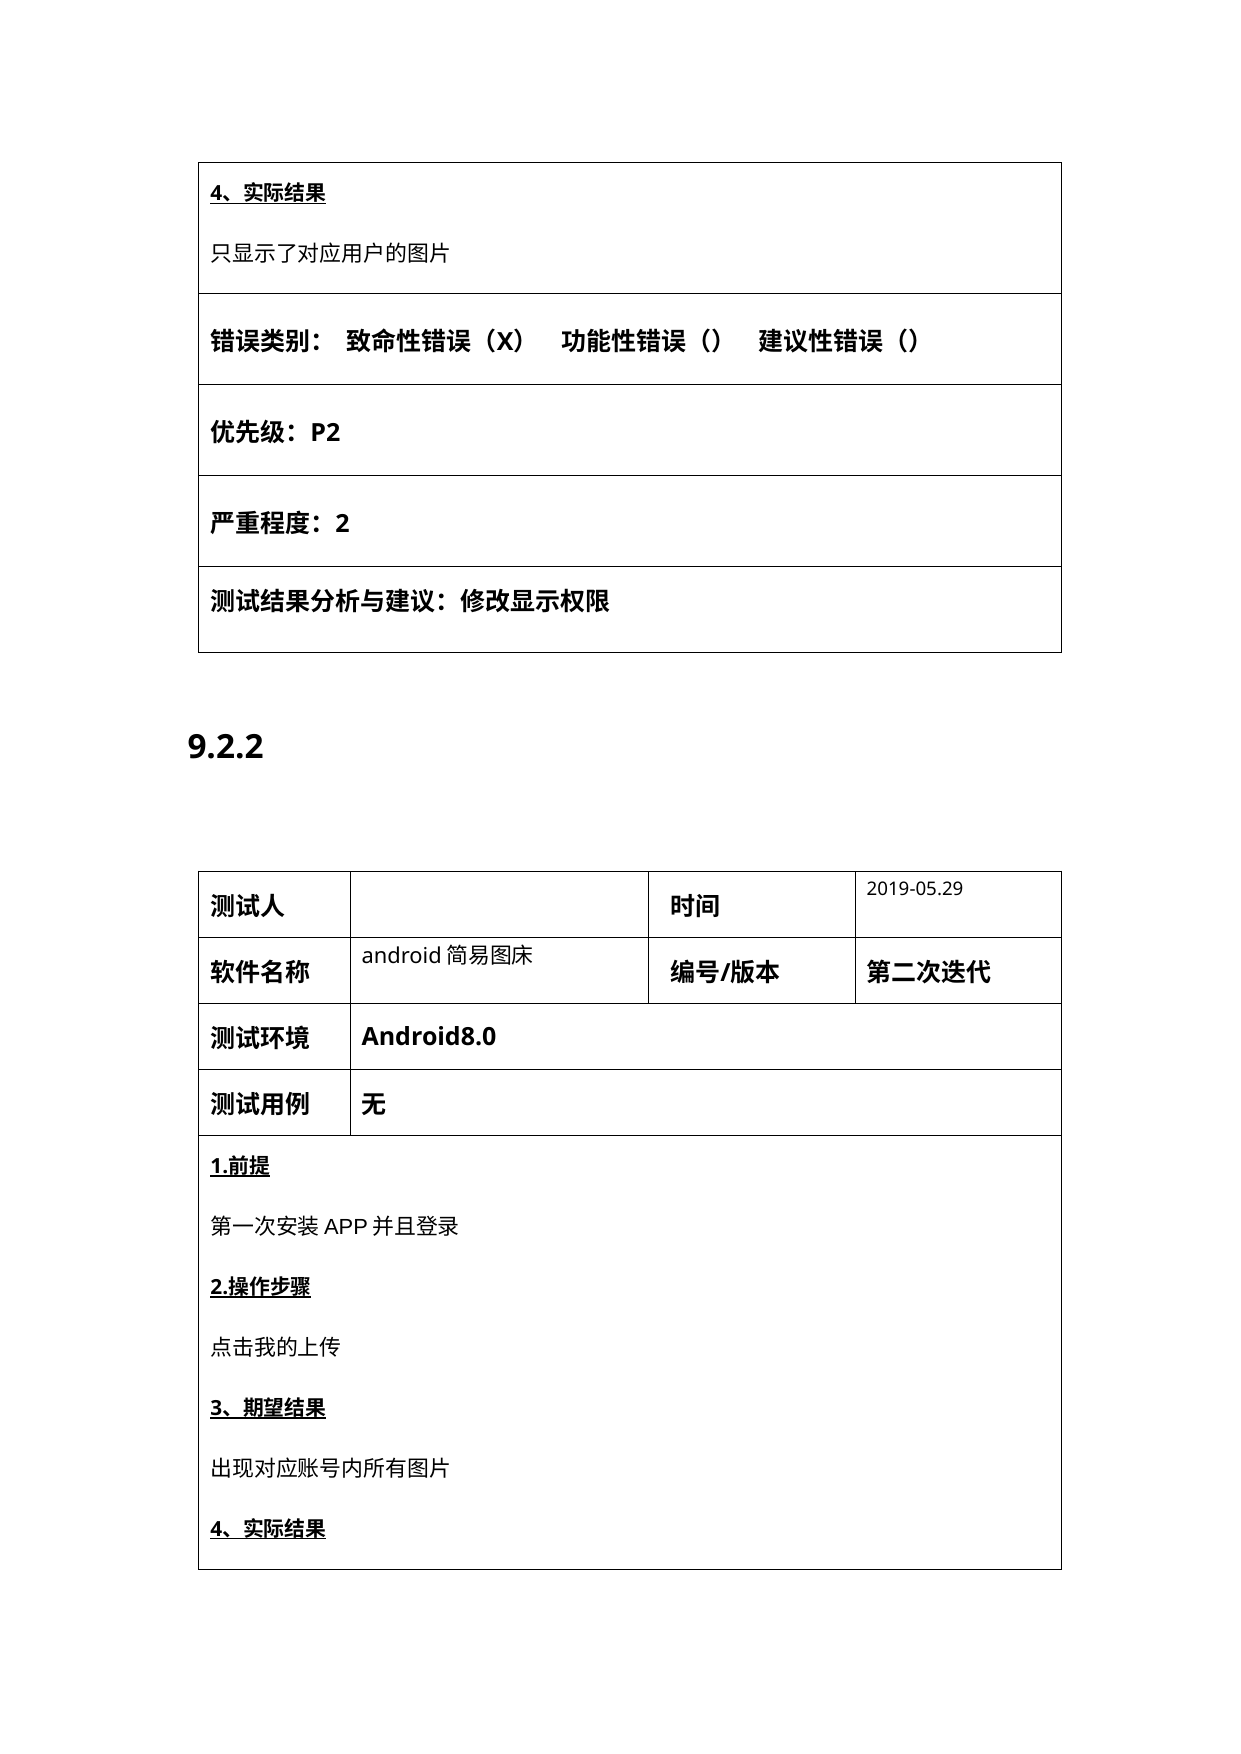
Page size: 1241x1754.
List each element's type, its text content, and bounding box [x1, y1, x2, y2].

table_header 2019-05.29 [856, 872, 1061, 937]
table_header 时间 [649, 872, 855, 937]
table_cell Android8.0 [351, 1004, 1061, 1069]
table_cell 编号/版本 [649, 938, 855, 1003]
table_cell 测试结果分析与建议：修改显示权限 [199, 567, 1061, 652]
table_cell android简易图床 [351, 938, 648, 1003]
table_header 测试人 [199, 872, 350, 937]
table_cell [199, 1136, 1061, 1568]
table_cell 测试用例 [199, 1070, 350, 1135]
table_cell 无 [351, 1070, 1061, 1135]
table_header [351, 872, 648, 937]
table_cell 错误类别： 致命性错误（X） 功能性错误（） 建议性错误（） [199, 294, 1061, 384]
table_cell 测试环境 [199, 1004, 350, 1069]
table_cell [199, 163, 1061, 293]
table_cell 优先级：P2 [199, 385, 1061, 475]
table_cell 第二次迭代 [856, 938, 1061, 1003]
table_cell 严重程度：2 [199, 476, 1061, 566]
table_cell 软件名称 [199, 938, 350, 1003]
